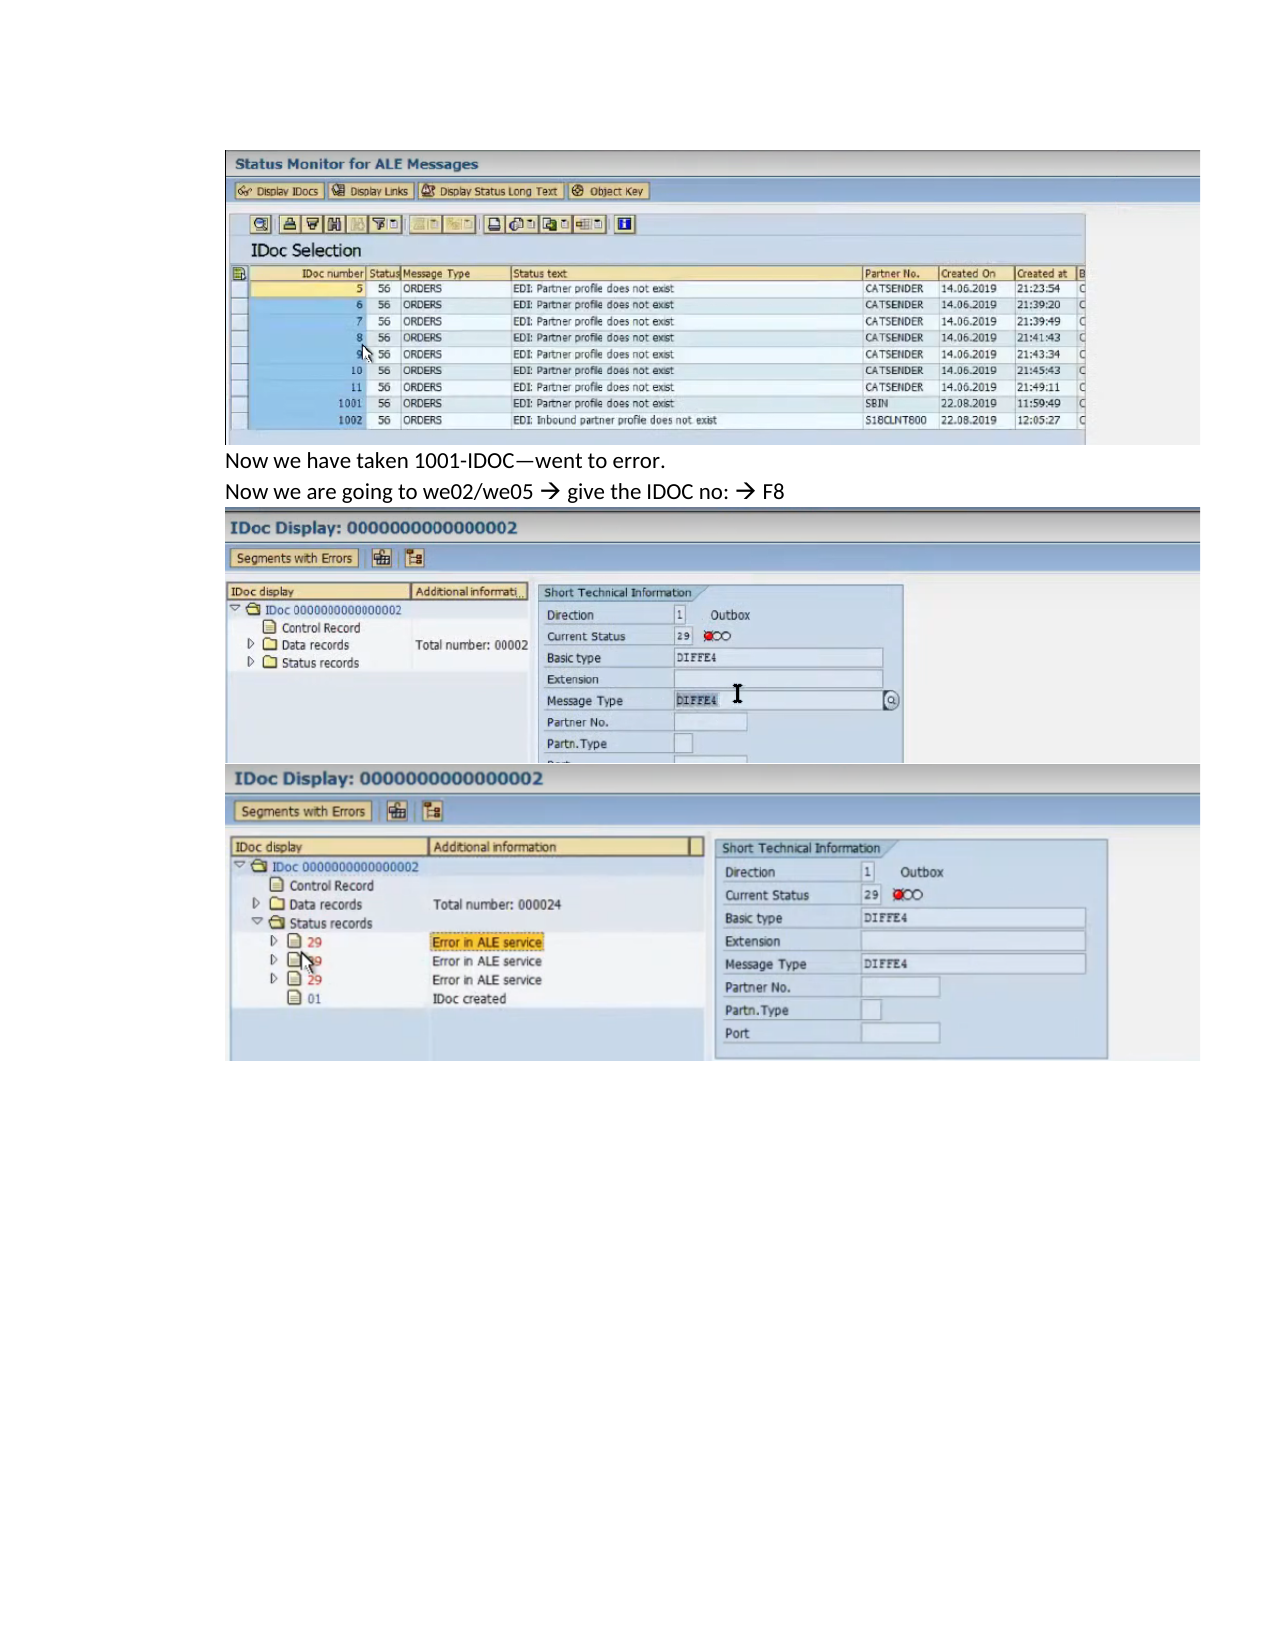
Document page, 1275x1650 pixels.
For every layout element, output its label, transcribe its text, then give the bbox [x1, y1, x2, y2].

picture [225, 764, 1200, 1061]
list Now we are going to we02/we05 give the IDOC no: F8 [225, 477, 1125, 505]
picture [225, 150, 1200, 445]
picture [225, 507, 1200, 763]
list Now we have taken 1001-IDOC—went to error. [225, 447, 1125, 475]
